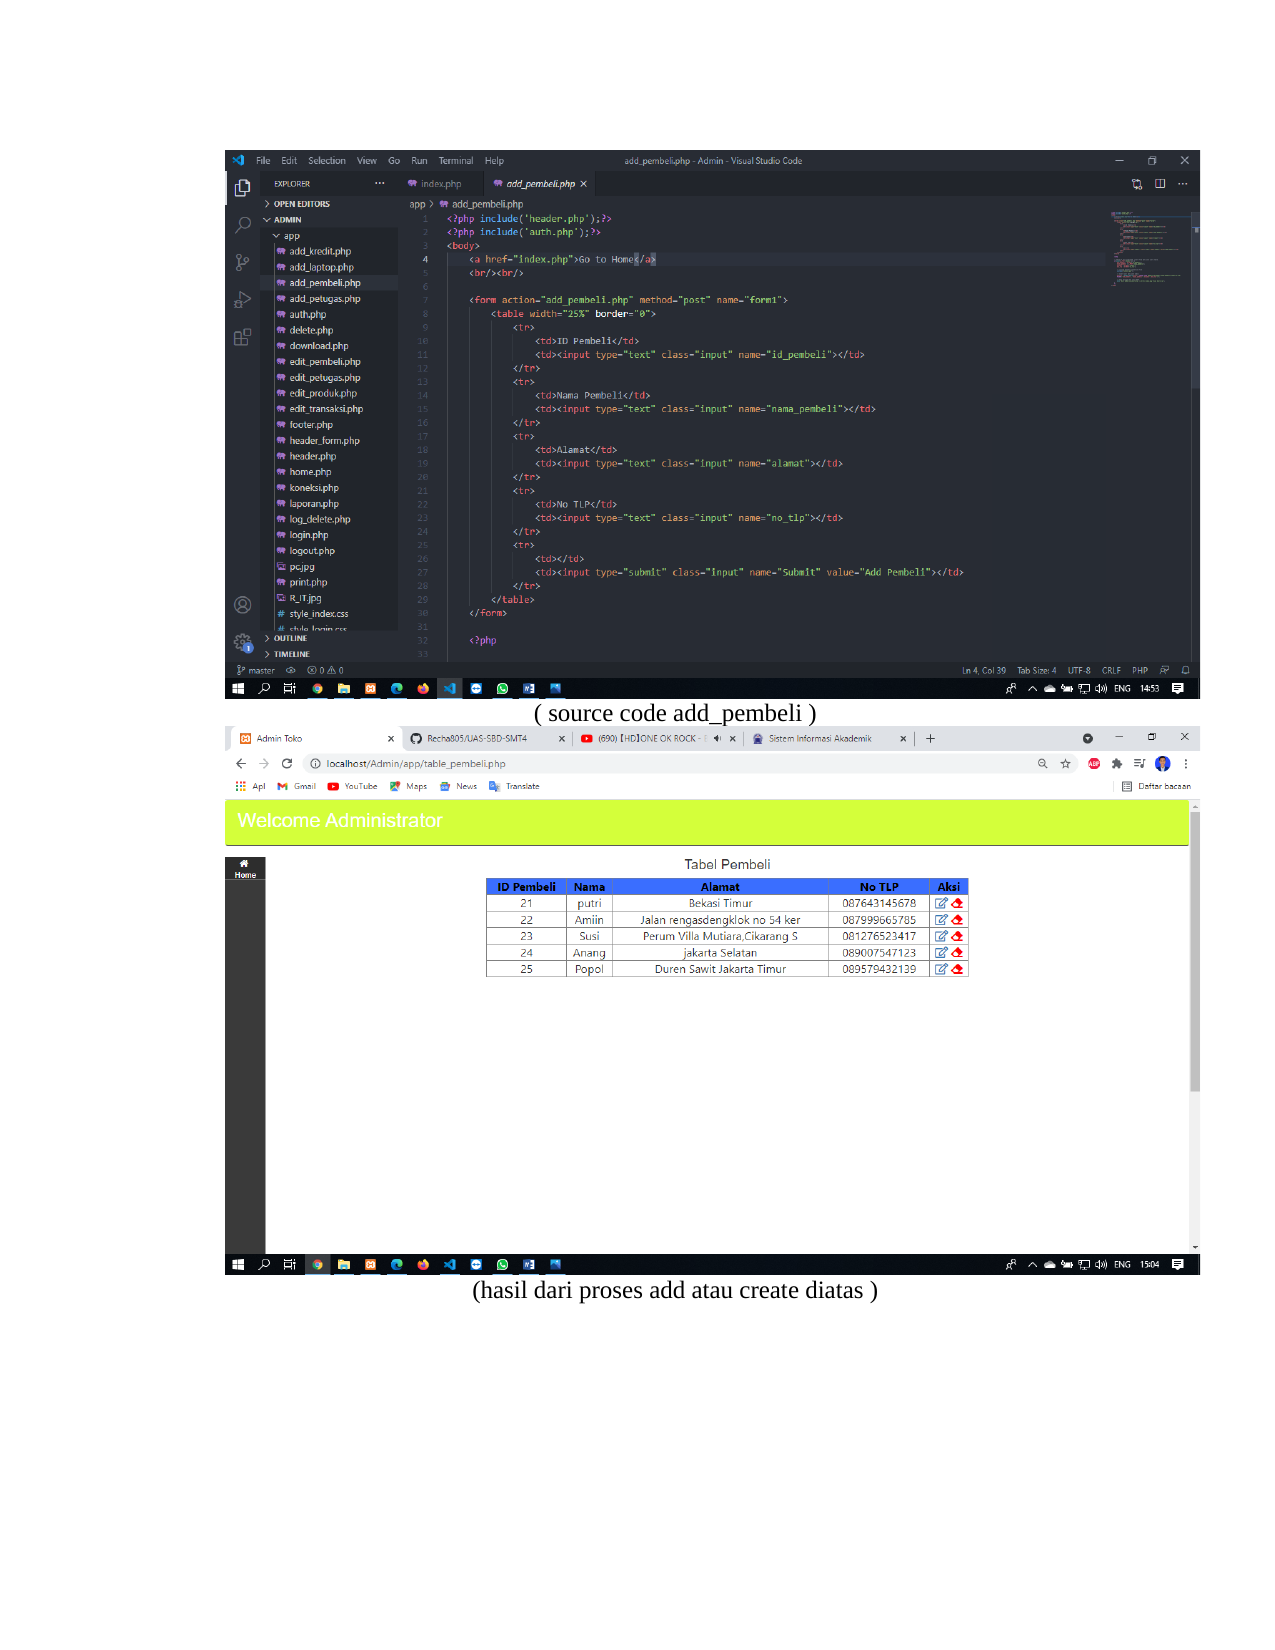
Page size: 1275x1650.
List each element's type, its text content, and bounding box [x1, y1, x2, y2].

list ( source code add_pembeli ) [225, 699, 1125, 726]
picture [225, 726, 1200, 1275]
list (hasil dari proses add atau create diatas ) [225, 1275, 1125, 1304]
picture [225, 150, 1200, 699]
